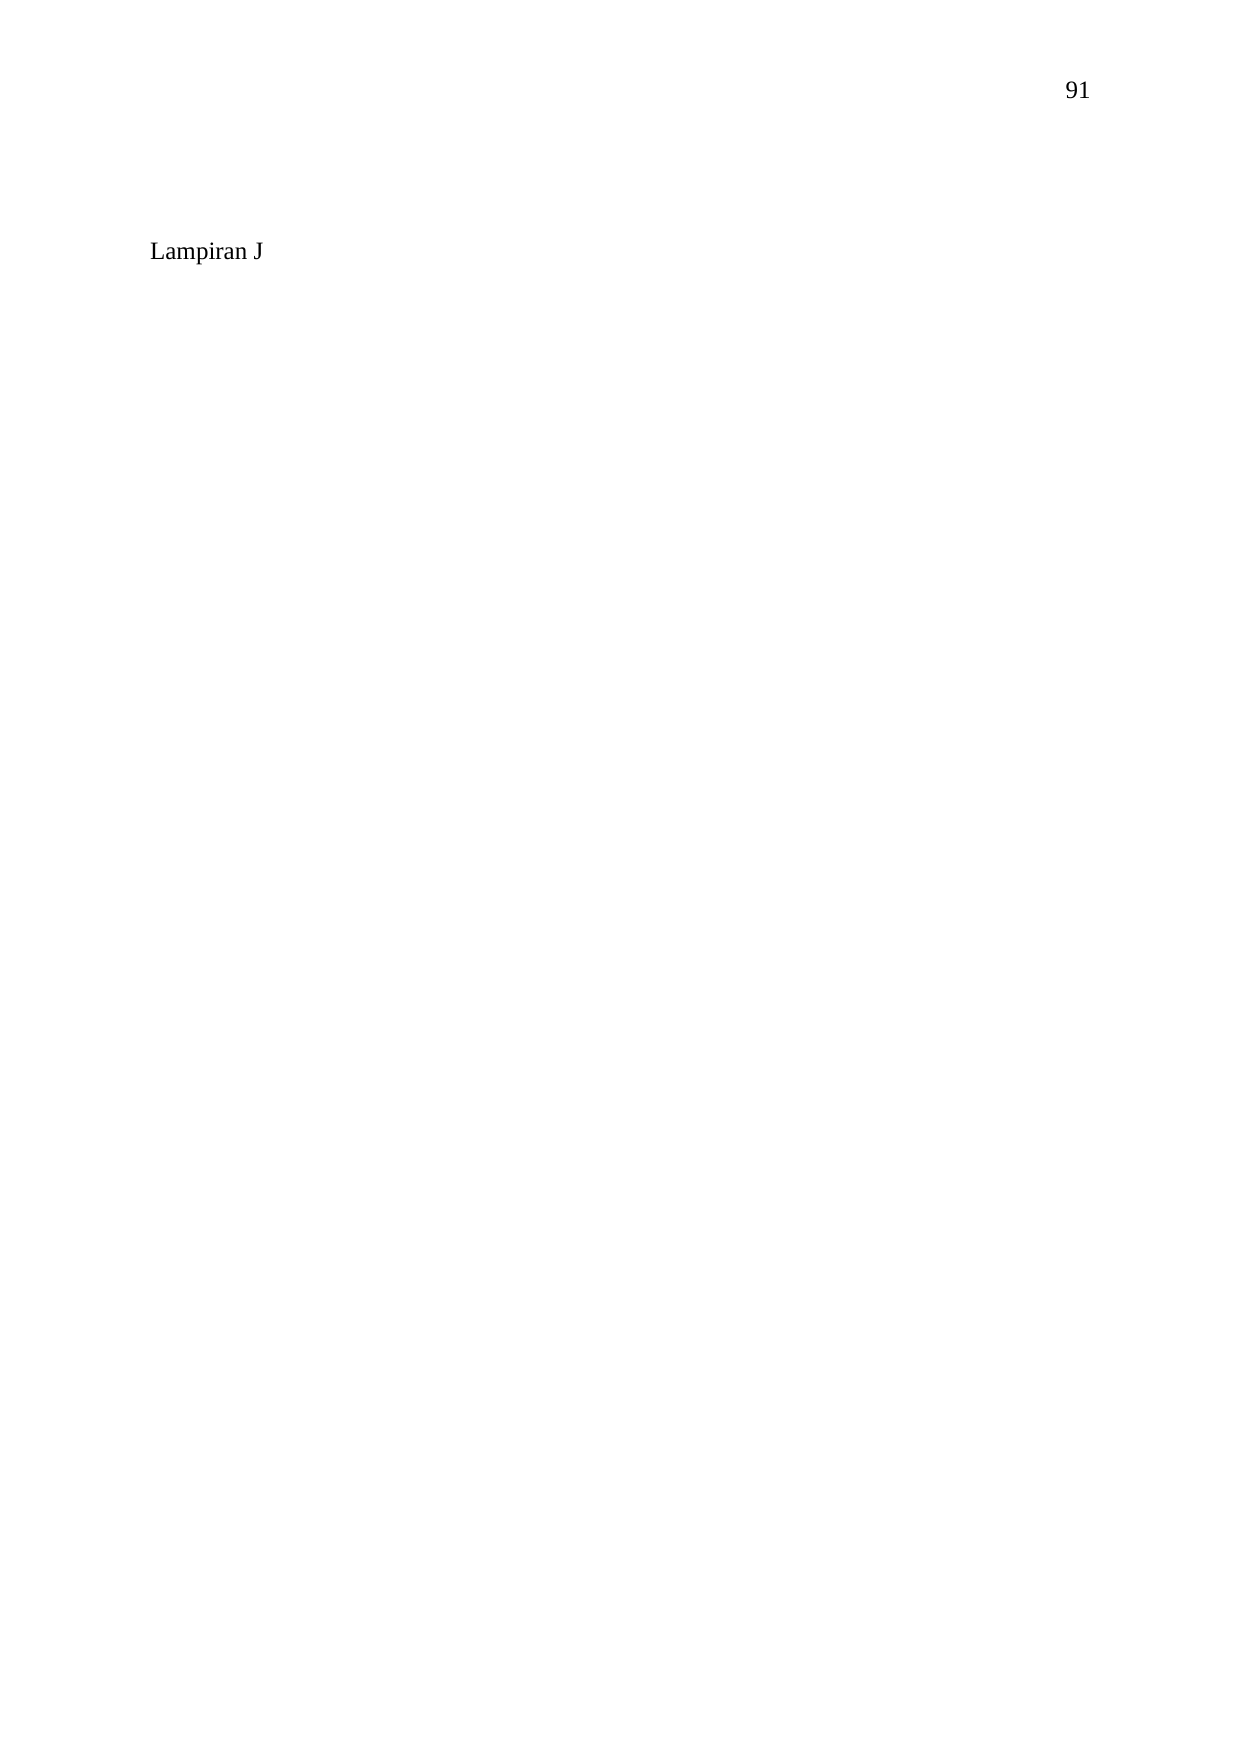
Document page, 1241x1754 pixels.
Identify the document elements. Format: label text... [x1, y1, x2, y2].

text Lampiran J [150, 236, 1090, 265]
